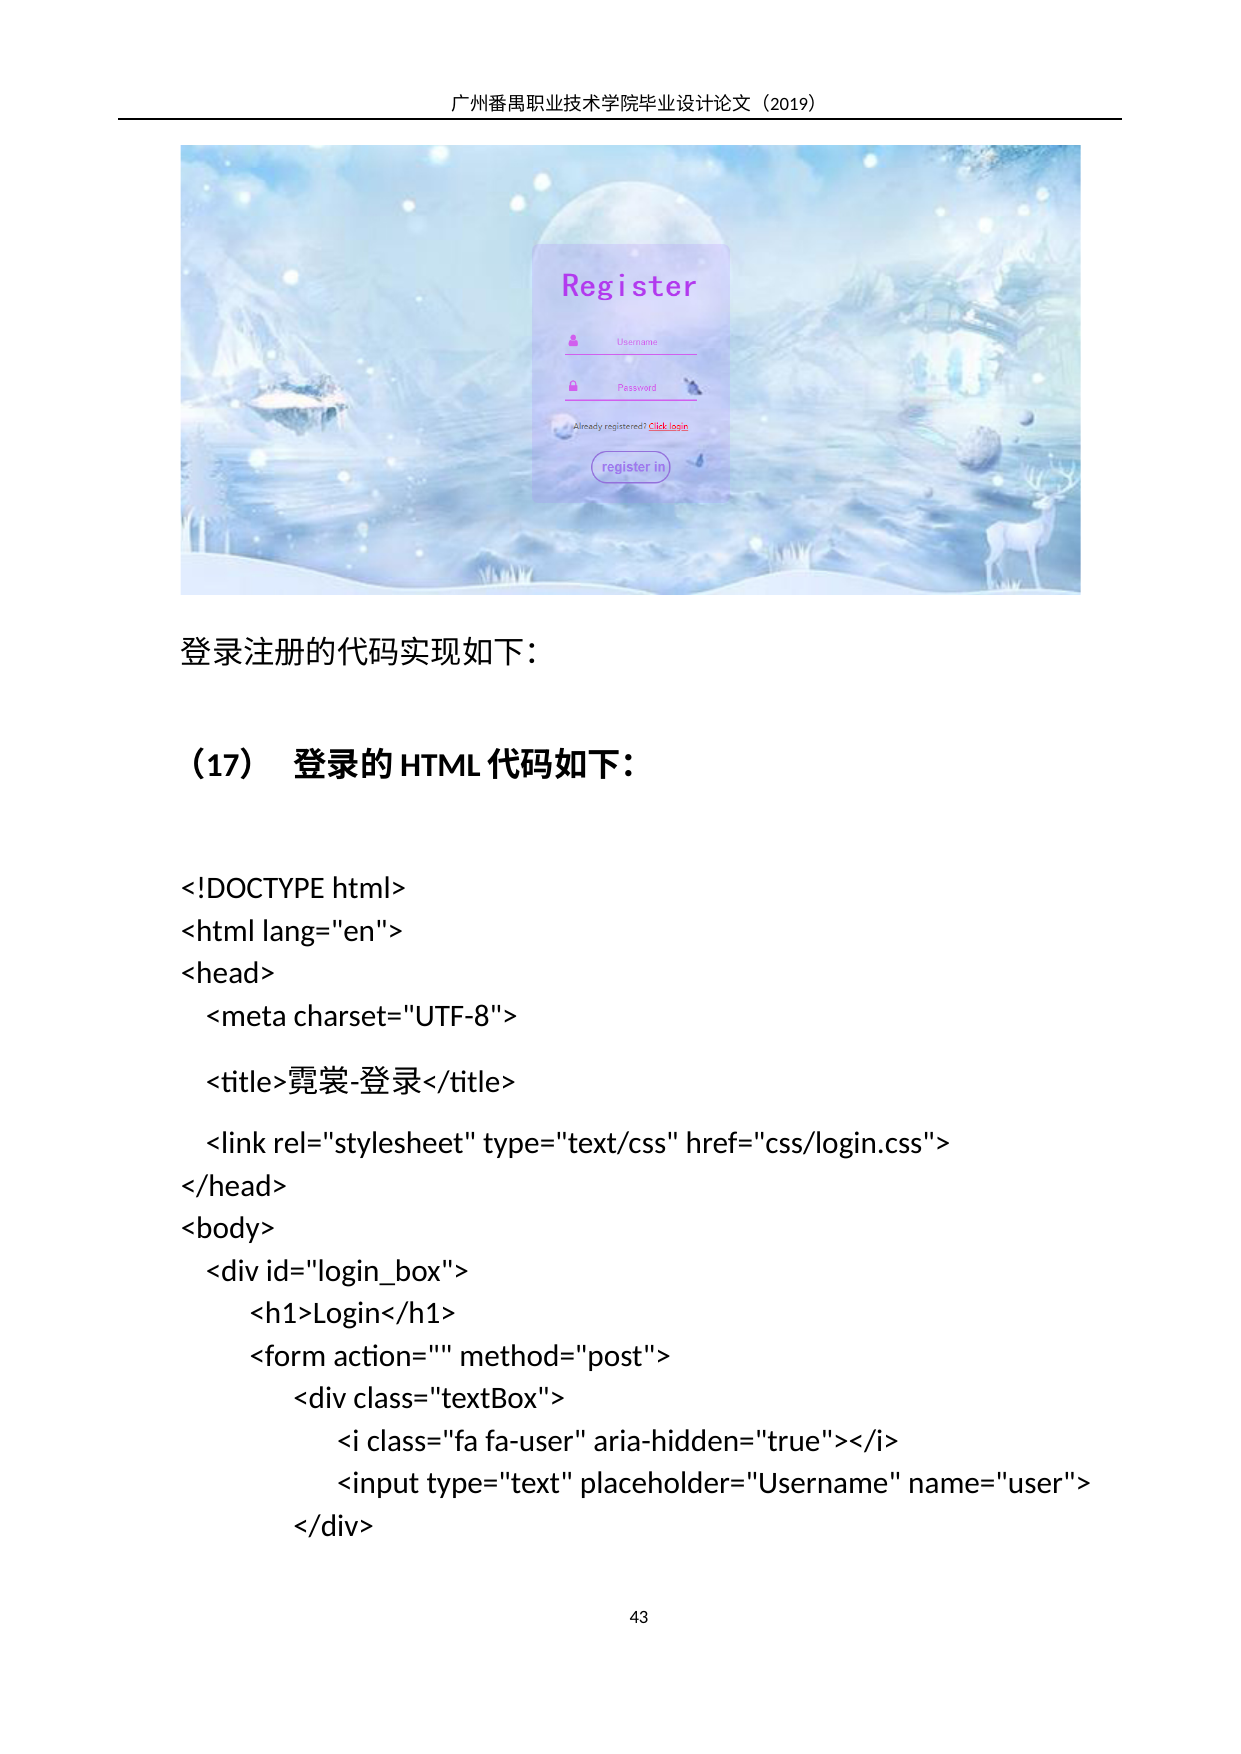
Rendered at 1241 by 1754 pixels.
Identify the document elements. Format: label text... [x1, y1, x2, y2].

text <div id="login_box"> [118, 1249, 1122, 1291]
text <form action="" method="post"> [118, 1334, 1122, 1376]
text <title>霓裳-登录</title> [118, 1036, 1122, 1121]
text <div class="textBox"> [118, 1376, 1122, 1419]
text <i class="fa fa-user" aria-hidden="true"></i> [118, 1419, 1122, 1461]
text <!DOCTYPE html> [118, 866, 1122, 909]
picture [180, 145, 1081, 602]
text <head> [118, 951, 1122, 994]
text <body> [118, 1206, 1122, 1249]
text <link rel="stylesheet" type="text/css" href="css/login.css"> [118, 1121, 1122, 1164]
text <input type="text" placeholder="Username" name="user"> [118, 1461, 1122, 1504]
text <html lang="en"> [118, 909, 1122, 951]
text </div> [118, 1504, 1122, 1546]
subtitle 登录的HTML代码如下： [139, 719, 1122, 804]
text <meta charset="UTF-8"> [118, 994, 1122, 1036]
text <h1>Login</h1> [118, 1291, 1122, 1334]
text </head> [118, 1164, 1122, 1206]
text 登录注册的代码实现如下： [118, 607, 1122, 692]
